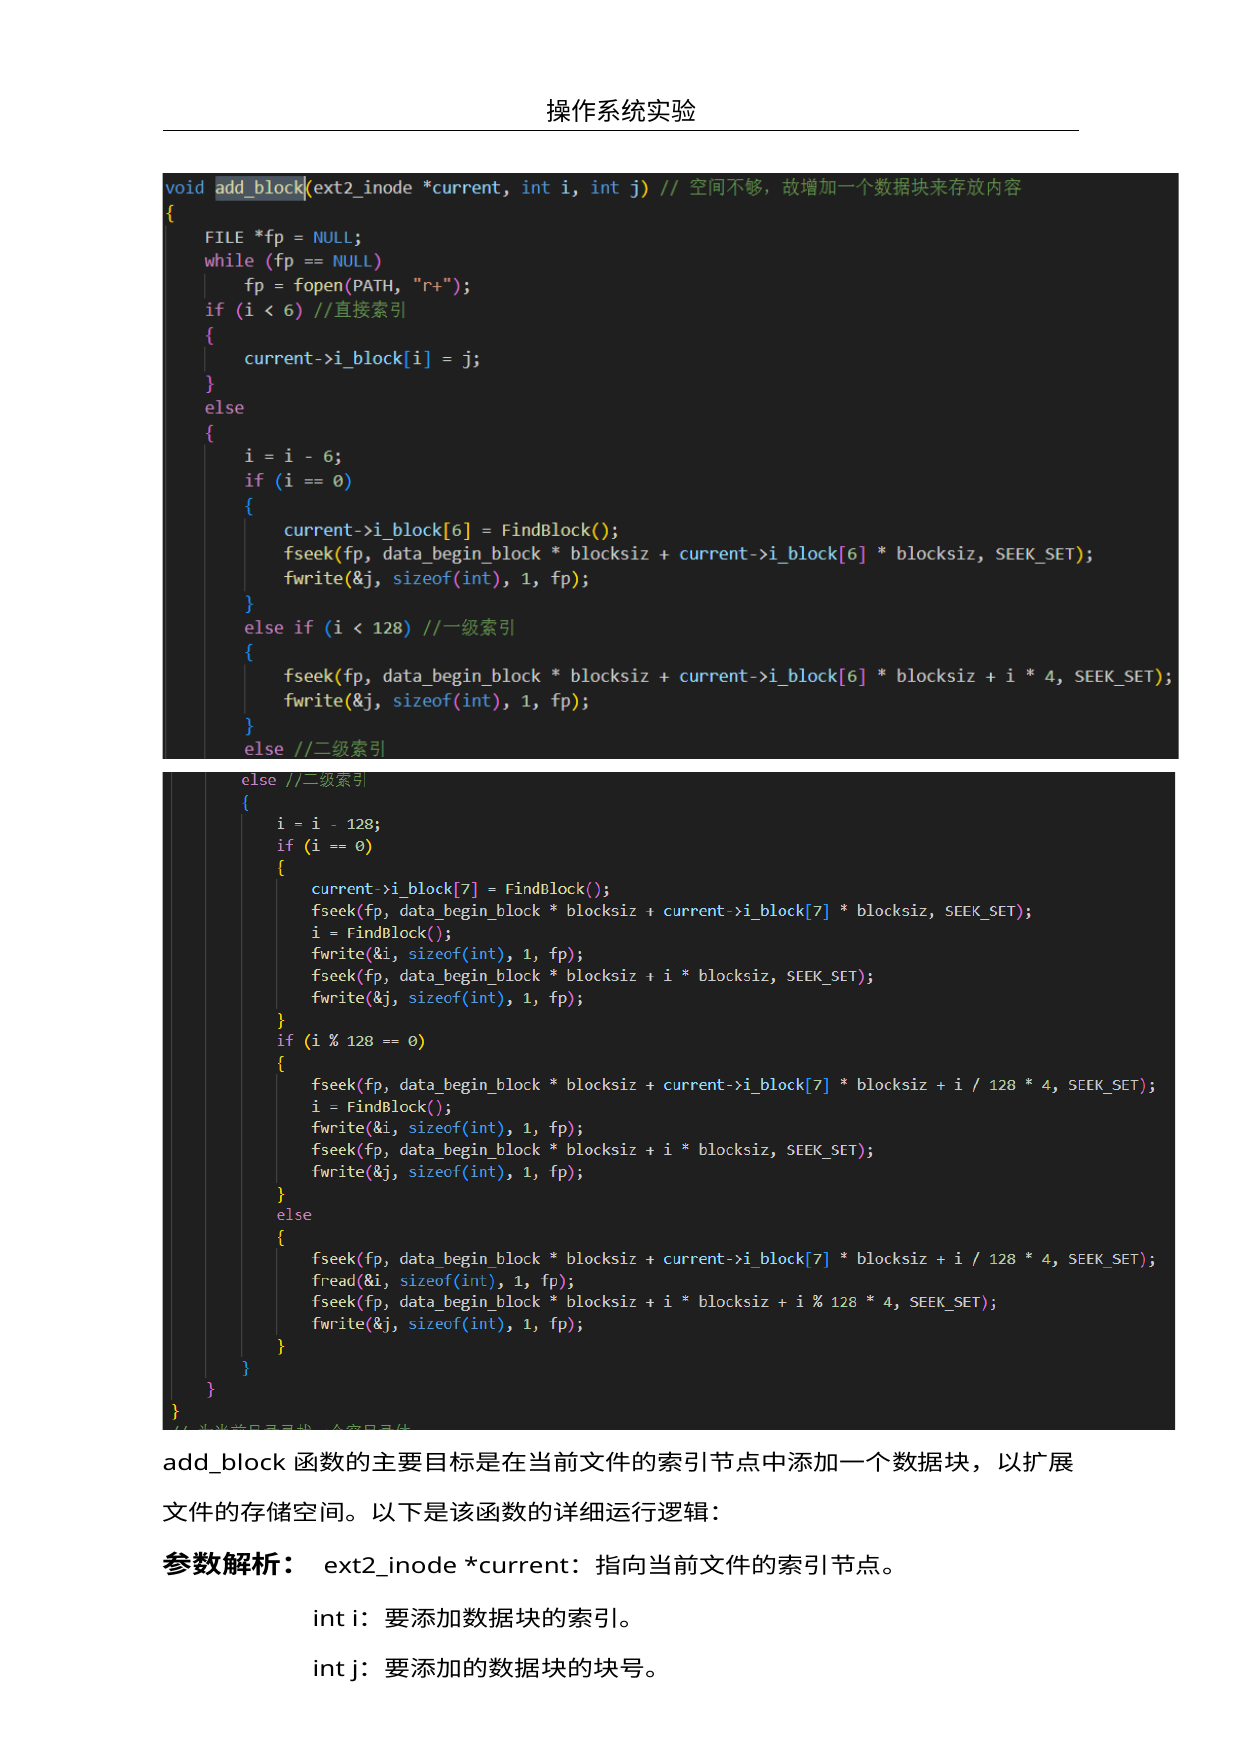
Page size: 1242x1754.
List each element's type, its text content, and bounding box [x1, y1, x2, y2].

text add_block 函数的主要目标是在当前文件的索引节点中添加一个数据块，以扩展文件的存储空间。以下是该函数的详细运行逻辑： [162, 1443, 1081, 1527]
text 参数解析： ext2_inode *current：指向当前文件的索引节点。 [162, 1543, 1081, 1581]
picture [162, 772, 1176, 1430]
text int i：要添加数据块的索引。 [237, 1599, 1081, 1633]
picture [162, 173, 1179, 759]
text int j：要添加的数据块的块号。 [237, 1649, 1081, 1682]
